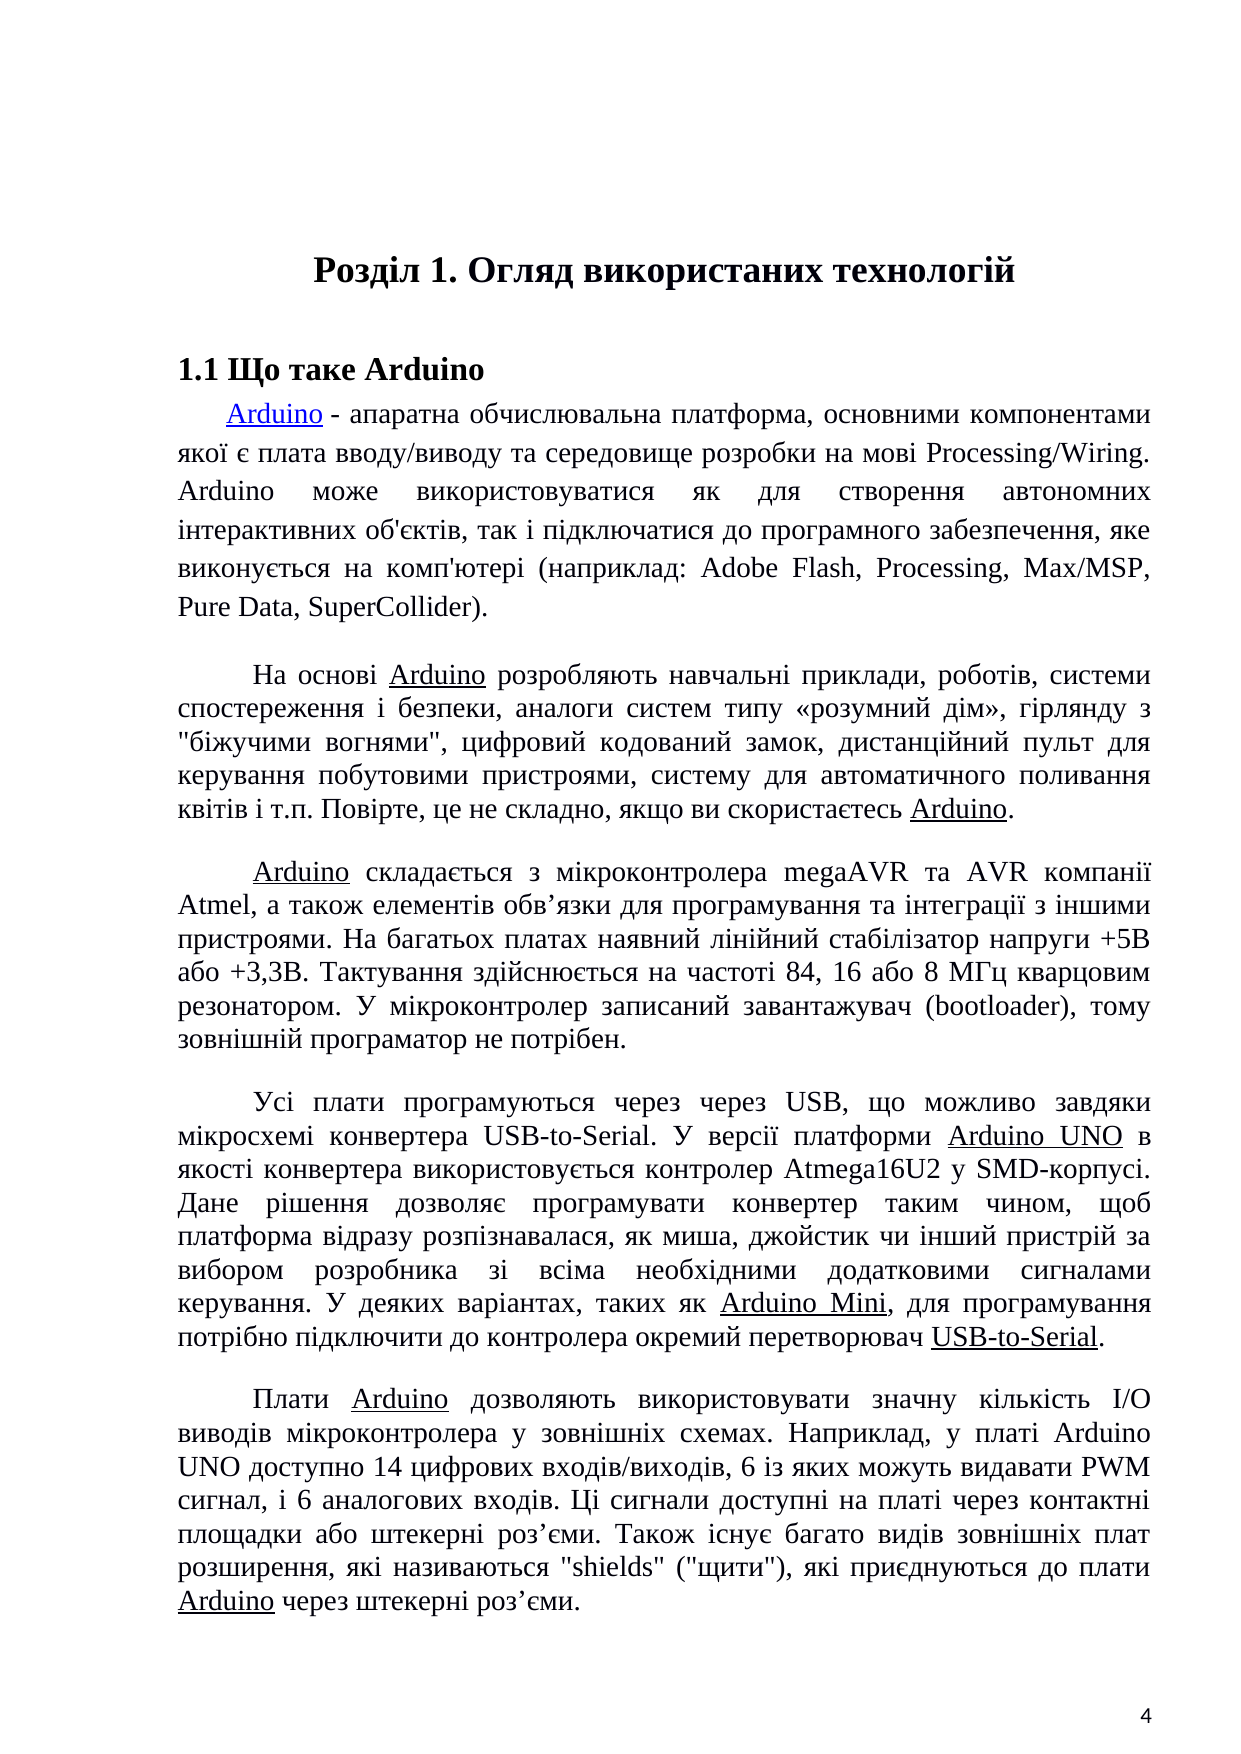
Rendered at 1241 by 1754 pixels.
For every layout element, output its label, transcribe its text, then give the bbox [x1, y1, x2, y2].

subtitle 1.1 Що таке Arduino [177, 350, 1152, 388]
subtitle Розділ 1. Огляд використаних технологій [177, 247, 1152, 291]
text Arduino - апаратна обчислювальна платформа, основними компонентами якої є плата вводу/виводу та середовище розробки на мові Processing/Wiring. Arduino може використовуватися як для створення автономних інтерактивних об'єктів, так і підключатися до програмного забезпечення, яке виконується на комп'ютері (наприклад: Adobe Flash, Processing, Max/MSP, Pure Data, SuperCollider). [177, 396, 1152, 623]
text На основі Arduino розробляють навчальні приклади, роботів, системи спостереження і безпеки, аналоги систем типу «розумний дім», гірлянду з "біжучими вогнями", цифровий кодований замок, дистанційний пульт для керування побутовими пристроями, систему для автоматичного поливання квітів і т.п. Повірте, це не складно, якщо ви скористаєтесь Arduino. [177, 657, 1152, 824]
text Arduino складається з мікроконтролера megaAVR та AVR компанії Atmel, а також елементів обв’язки для програмування та інтеграції з іншими пристроями. На багатьох платах наявний лінійний стабілізатор напруги +5В або +3,3В. Тактування здійснюється на частоті 84, 16 або 8 МГц кварцовим резонатором. У мікроконтролер записаний завантажувач (bootloader), тому зовнішній програматор не потрібен. [177, 854, 1152, 1055]
text Плати Arduino дозволяють використовувати значну кількість I/O виводів мікроконтролера у зовнішніх схемах. Наприклад, у платі Arduino UNO доступно 14 цифрових входів/виходів, 6 із яких можуть видавати PWM сигнал, і 6 аналогових входів. Ці сигнали доступні на платі через контактні площадки або штекерні роз’єми. Також існує багато видів зовнішніх плат розширення, які називаються "shields" ("щити"), які приєднуються до плати Arduino через штекерні роз’єми. [177, 1382, 1152, 1616]
text Усі плати програмуються через через USB, що можливо завдяки мікросхемі конвертера USB-to-Serial. У версії платформи Arduino UNO в якості конвертера використовується контролер Atmega16U2 у SMD-корпусі. Дане рішення дозволяє програмувати конвертер таким чином, щоб платформа відразу розпізнавалася, як миша, джойстик чи інший пристрій за вибором розробника зі всіма необхідними додатковими сигналами керування. У деяких варіантах, таких як Arduino Mini, для програмування потрібно підключити до контролера окремий перетворювач USB-to-Serial. [177, 1084, 1152, 1352]
